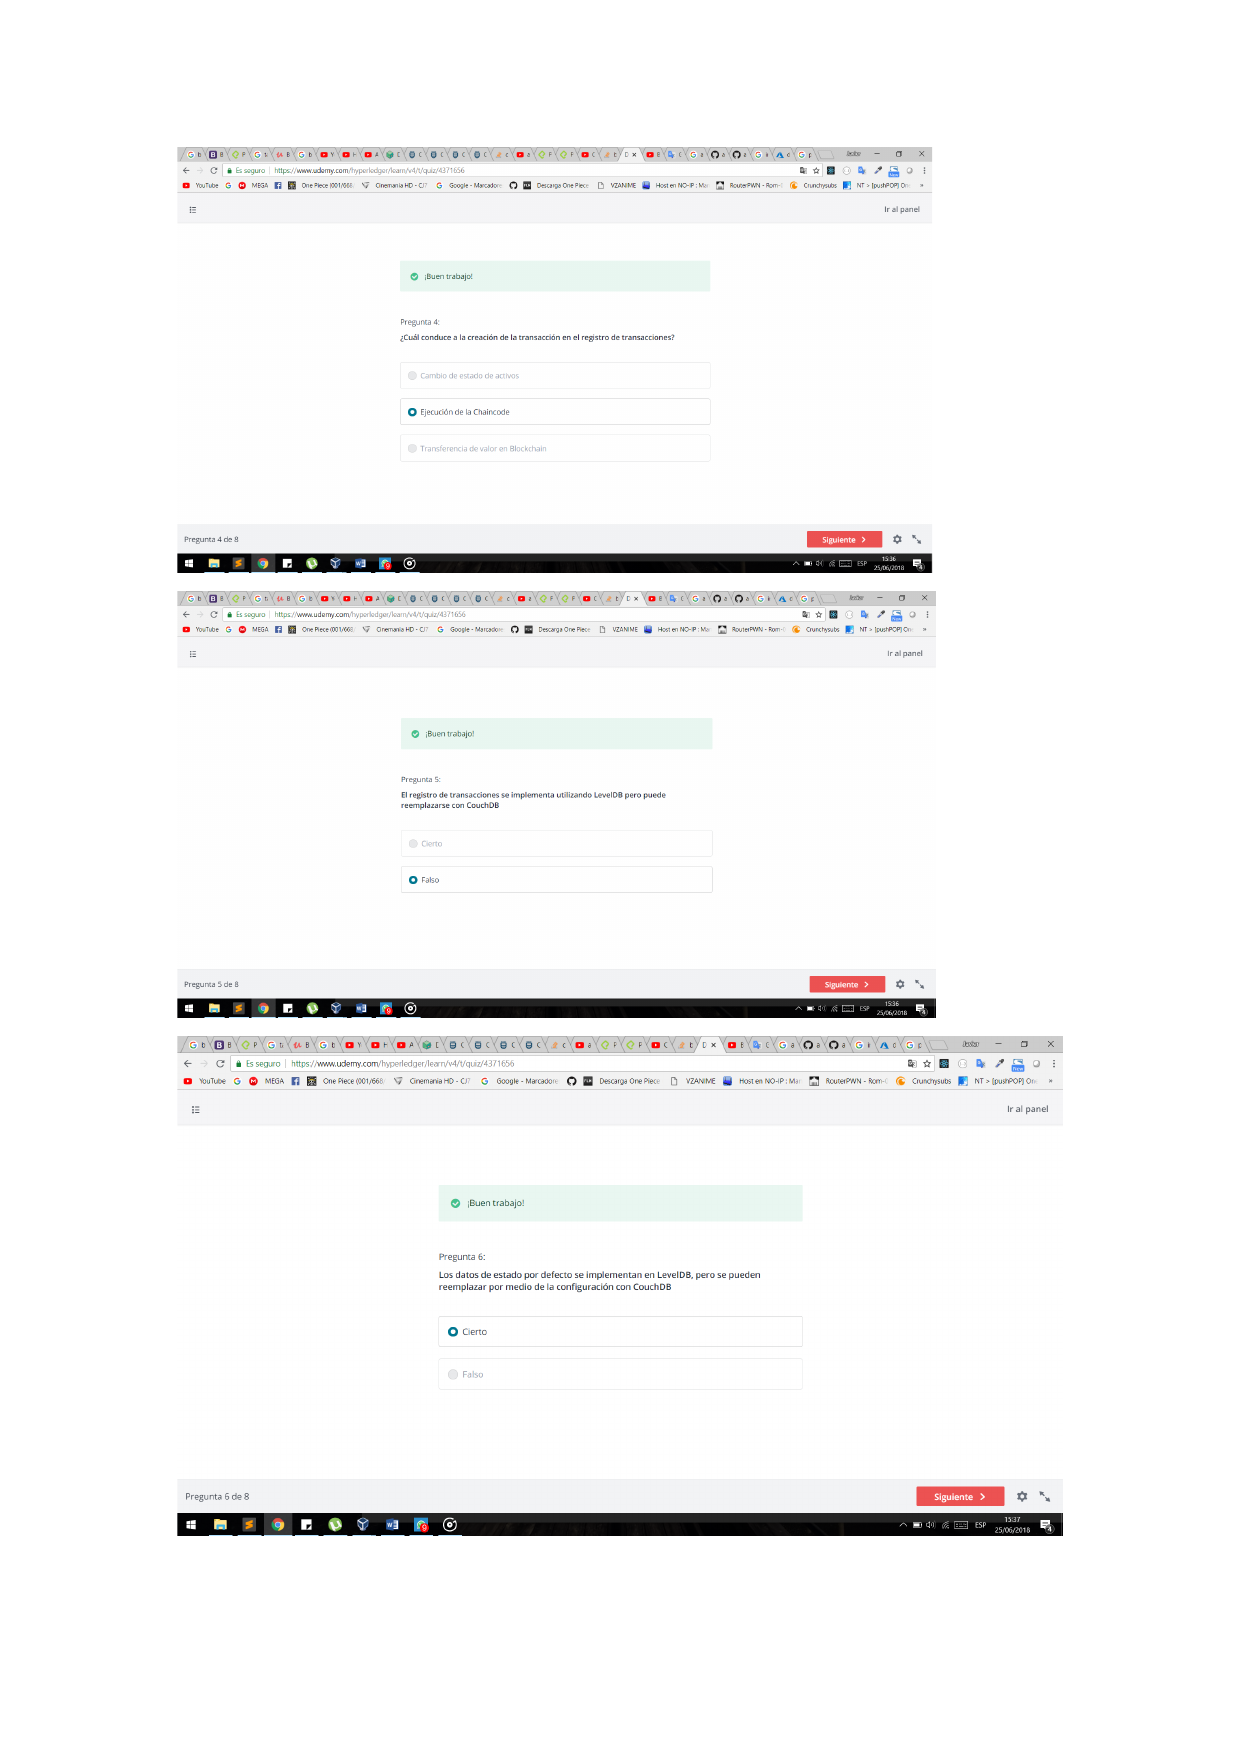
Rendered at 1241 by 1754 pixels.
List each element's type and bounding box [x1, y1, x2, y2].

picture [177, 1036, 1063, 1536]
picture [177, 591, 936, 1018]
picture [177, 147, 933, 573]
